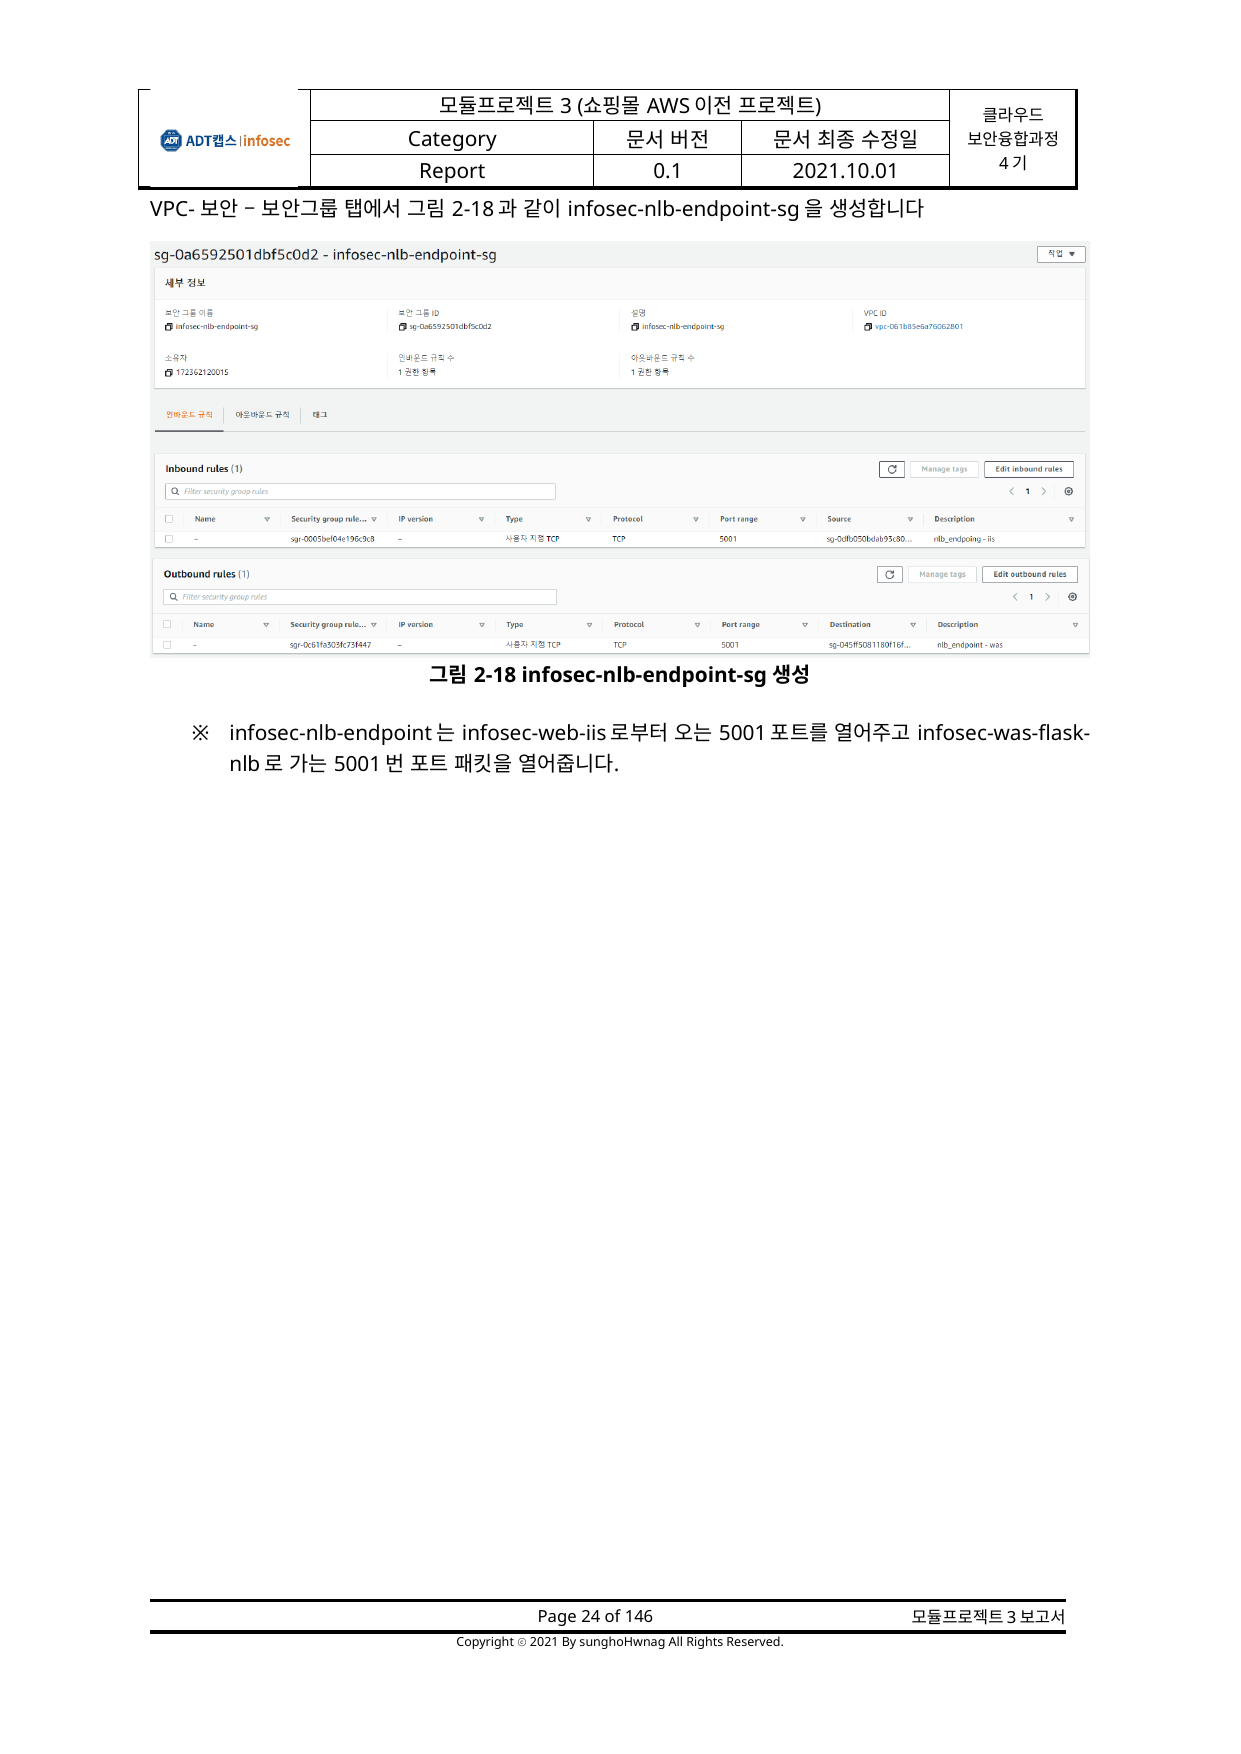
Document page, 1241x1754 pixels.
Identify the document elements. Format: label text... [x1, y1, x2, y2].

list infosec-nlb-endpoint는 infosec-web-iis로부터 오는 5001포트를 열어주고 infosec-was-flask-nlb로 가는 5001번 포트 패킷을 열어줍니다. [192, 717, 1090, 777]
picture [150, 241, 1091, 658]
picture [150, 89, 298, 187]
